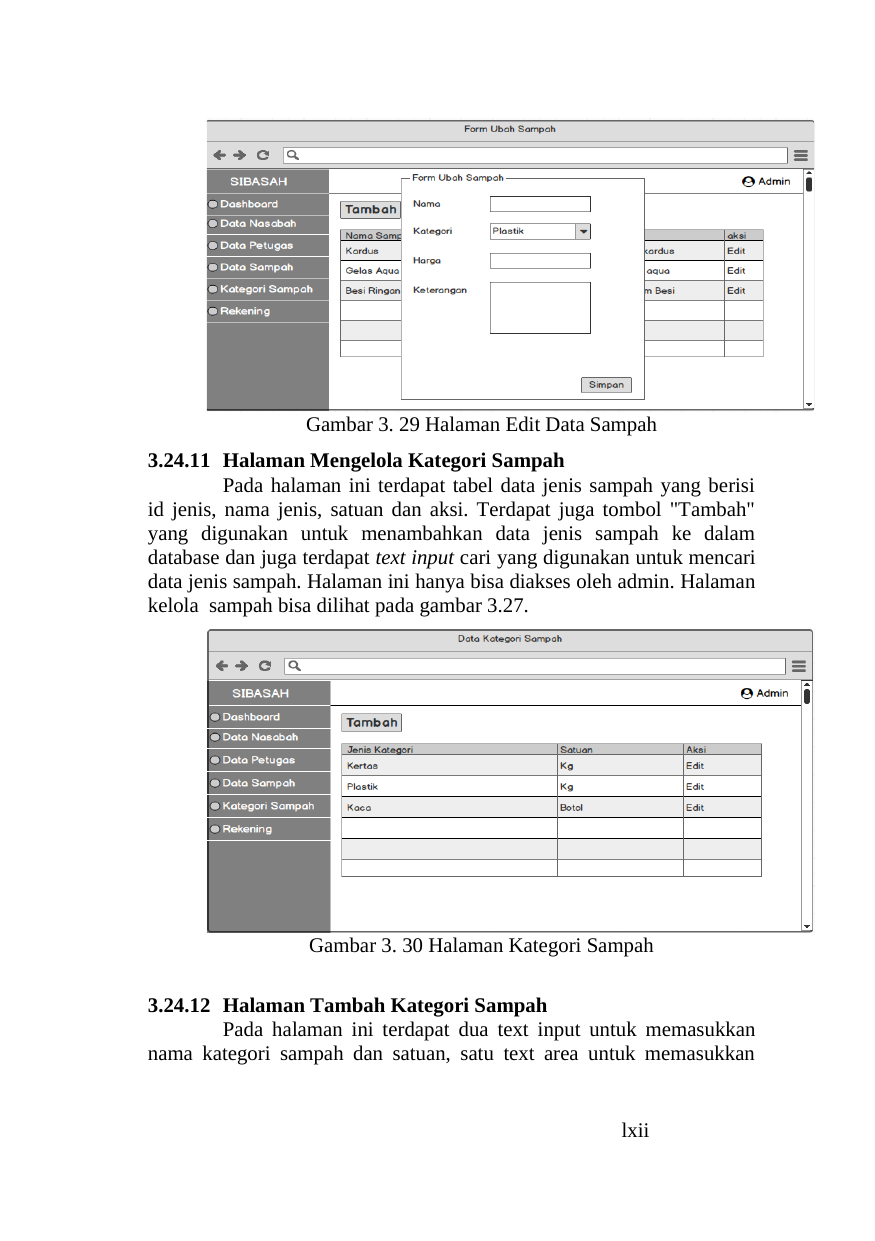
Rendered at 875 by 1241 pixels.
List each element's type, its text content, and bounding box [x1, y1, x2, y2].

list Pada halaman ini terdapat tabel data jenis sampah yang berisi id jenis, nama jenis, satuan dan aksi. Terdapat juga tombol "Tambah" yang digunakan untuk menambahkan data jenis sampah ke dalam database dan juga terdapat text input cari yang digunakan untuk mencari data jenis sampah. Halaman ini hanya bisa diakses oleh admin. Halaman kelola sampah bisa dilihat pada gambar 3.27. [148, 472, 756, 617]
picture [206, 118, 815, 412]
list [148, 1017, 756, 1065]
text Halaman Mengelola Kategori Sampah [148, 448, 756, 472]
text Halaman Tambah Kategori Sampah [148, 993, 756, 1017]
picture [206, 629, 815, 933]
